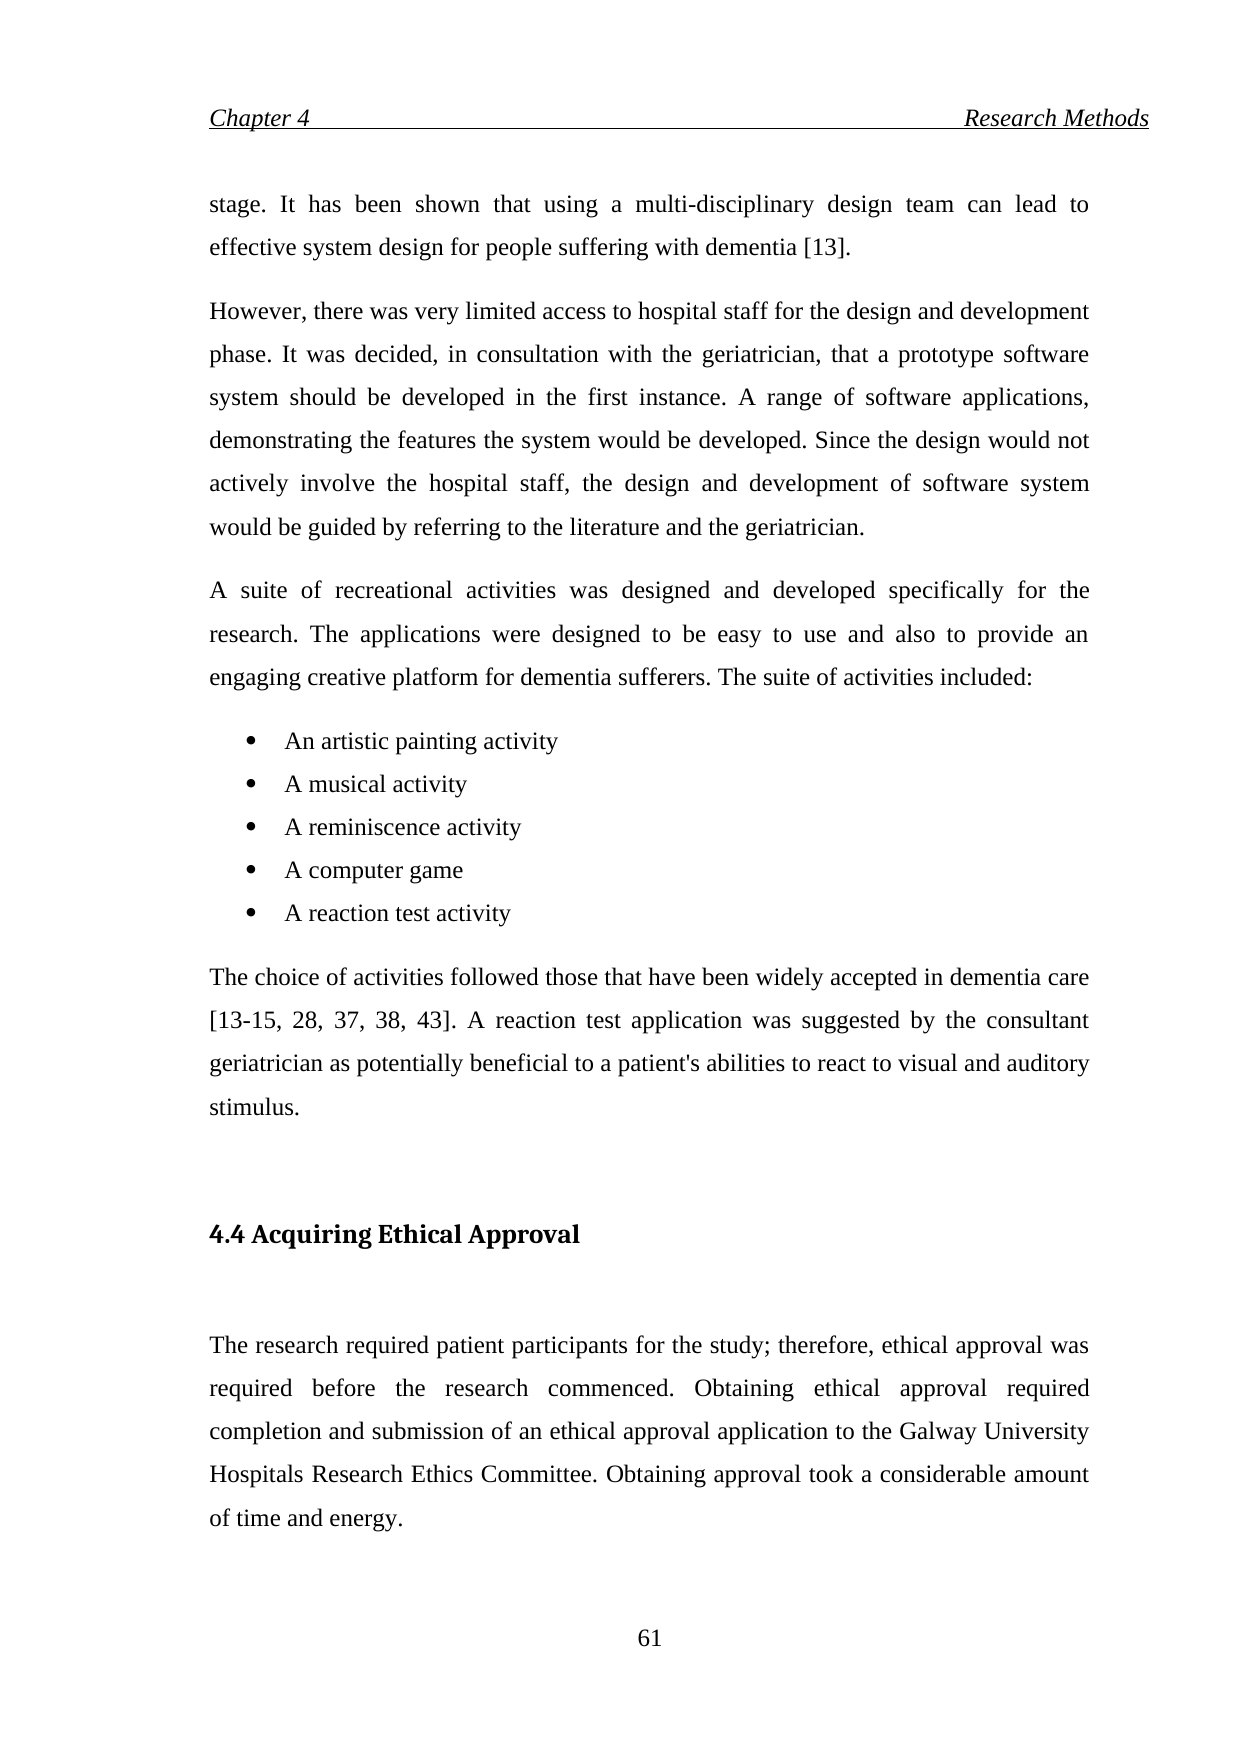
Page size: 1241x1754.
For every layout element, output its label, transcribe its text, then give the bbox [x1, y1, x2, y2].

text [209, 189, 1090, 261]
list A musical activity [247, 769, 1090, 798]
text However, there was very limited access to hospital staff for the design and development phase. It was decided, in consultation with the geriatrician, that a prototype software system should be developed in the first instance. A range of software applications, demonstrating the features the system would be developed. Since the design would not actively involve the hospital staff, the design and development of software system would be guided by referring to the literature and the geriatrician. [209, 296, 1090, 540]
list An artistic painting activity [247, 726, 1090, 754]
list A computer game [247, 855, 1090, 884]
text The choice of activities followed those that have been widely accepted in dementia care [13-15, 28, 37, 38, 43]. A reaction test application was suggested by the consultant geriatrician as potentially beneficial to a patient's abilities to react to visual and auditory stimulus. [209, 962, 1090, 1120]
text The research required patient participants for the study; therefore, ethical approval was required before the research commenced. Obtaining ethical approval required completion and submission of an ethical approval application to the Galway University Hospitals Research Ethics Committee. Obtaining approval took a considerable amount of time and energy. [209, 1330, 1090, 1531]
list A reminiscence activity [247, 812, 1090, 841]
list A reaction test activity [247, 898, 1090, 927]
text A suite of recreational activities was designed and developed specifically for the research. The applications were designed to be easy to use and also to provide an engaging creative platform for dementia sufferers. The suite of activities included: [209, 576, 1090, 691]
subtitle 4.4 Acquiring Ethical Approval [209, 1219, 1090, 1251]
